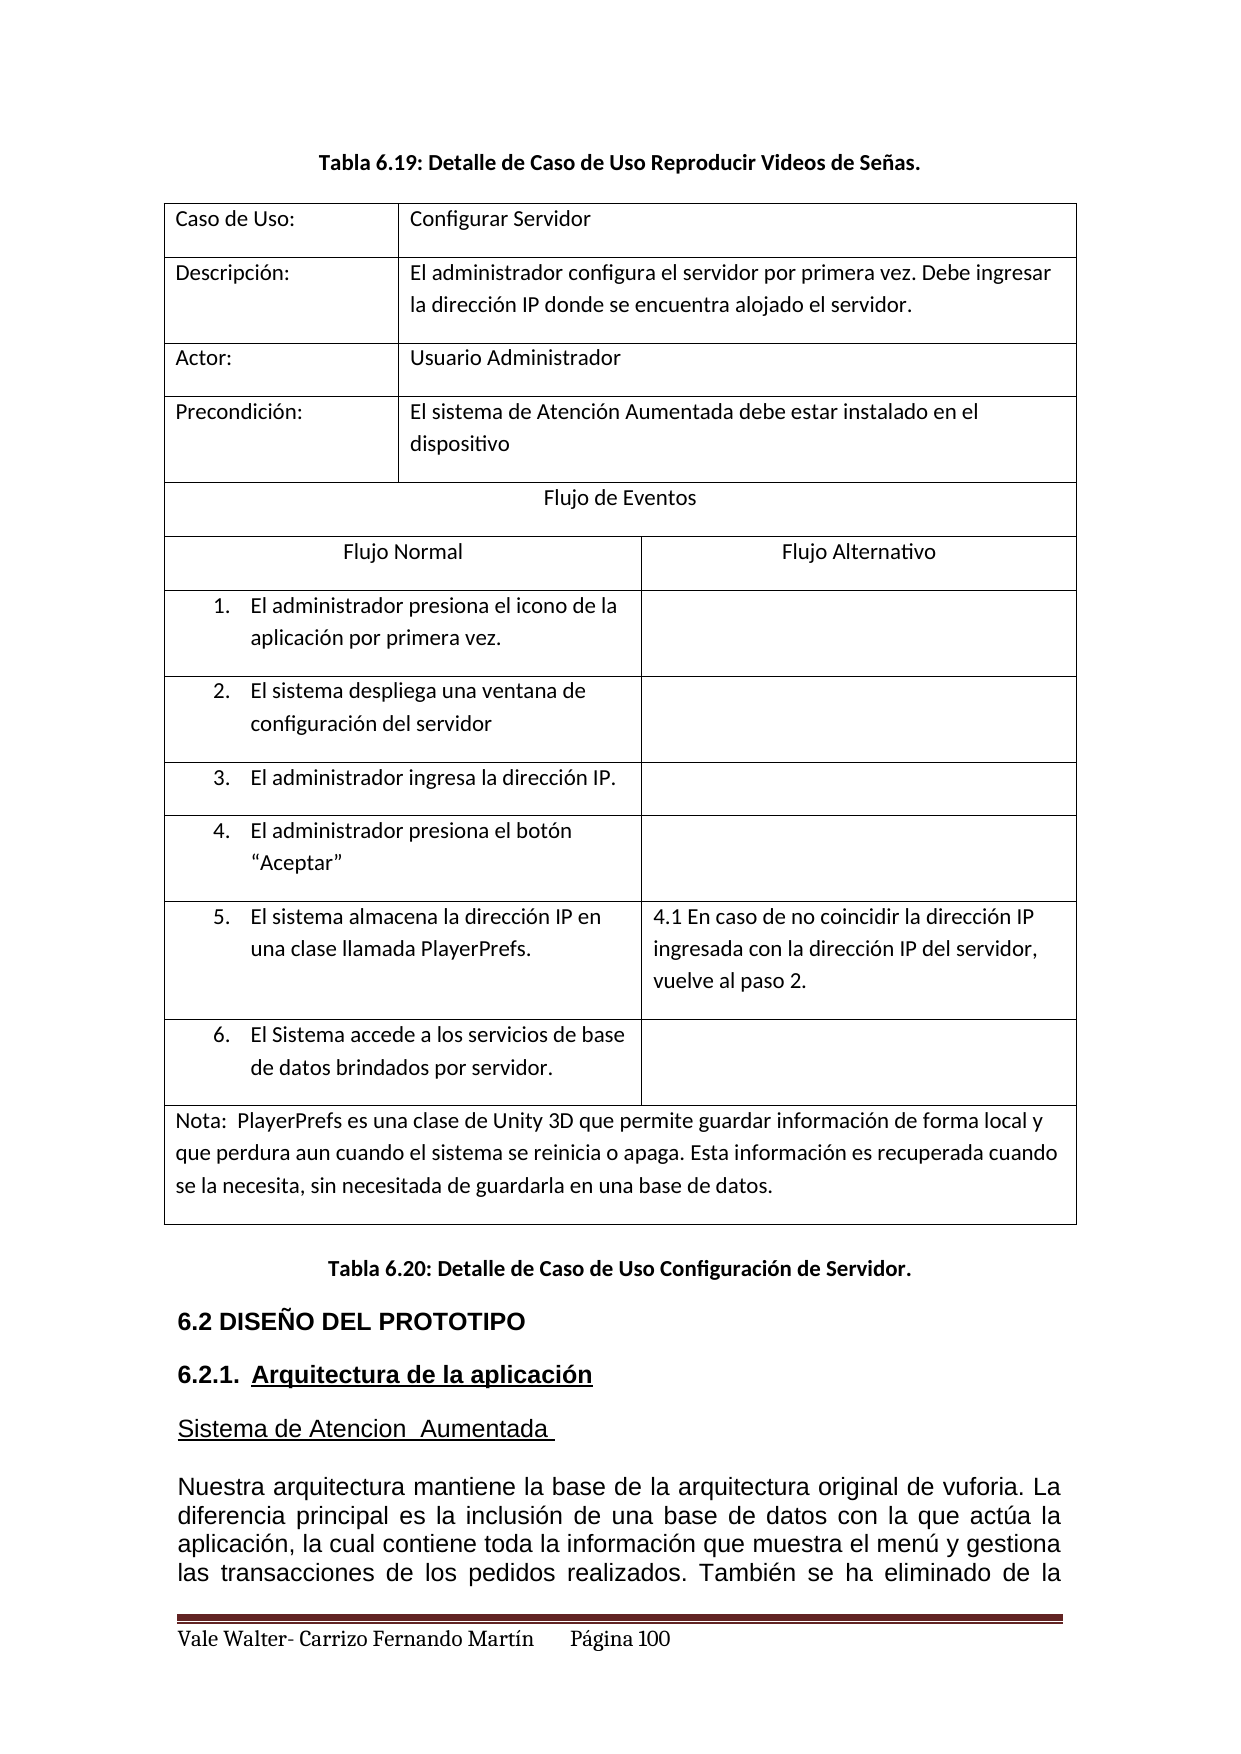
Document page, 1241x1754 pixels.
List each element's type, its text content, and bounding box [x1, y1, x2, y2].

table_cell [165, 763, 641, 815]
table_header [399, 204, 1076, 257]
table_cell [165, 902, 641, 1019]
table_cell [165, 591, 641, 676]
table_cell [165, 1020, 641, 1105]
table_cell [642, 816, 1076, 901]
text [177, 1472, 1063, 1587]
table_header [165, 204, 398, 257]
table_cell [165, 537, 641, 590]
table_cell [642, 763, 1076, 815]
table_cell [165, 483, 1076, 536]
text Sistema de Atencion Aumentada [177, 1414, 1063, 1443]
list Arquitectura de la aplicación [177, 1361, 1063, 1389]
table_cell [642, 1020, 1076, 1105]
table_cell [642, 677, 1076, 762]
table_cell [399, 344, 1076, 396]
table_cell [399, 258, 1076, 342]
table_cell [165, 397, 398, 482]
text Tabla 6.20: Detalle de Caso de Uso Configuración de Servidor. [177, 1225, 1063, 1282]
text Tabla 6.19: Detalle de Caso de Uso Reproducir Videos de Señas. [177, 148, 1063, 176]
text 6.2 DISEÑO DEL PROTOTIPO [177, 1307, 1063, 1335]
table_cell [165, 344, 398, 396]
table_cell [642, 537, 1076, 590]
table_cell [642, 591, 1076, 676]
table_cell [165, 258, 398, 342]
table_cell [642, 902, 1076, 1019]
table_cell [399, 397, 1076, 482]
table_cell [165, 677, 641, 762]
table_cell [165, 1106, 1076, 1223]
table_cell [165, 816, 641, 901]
